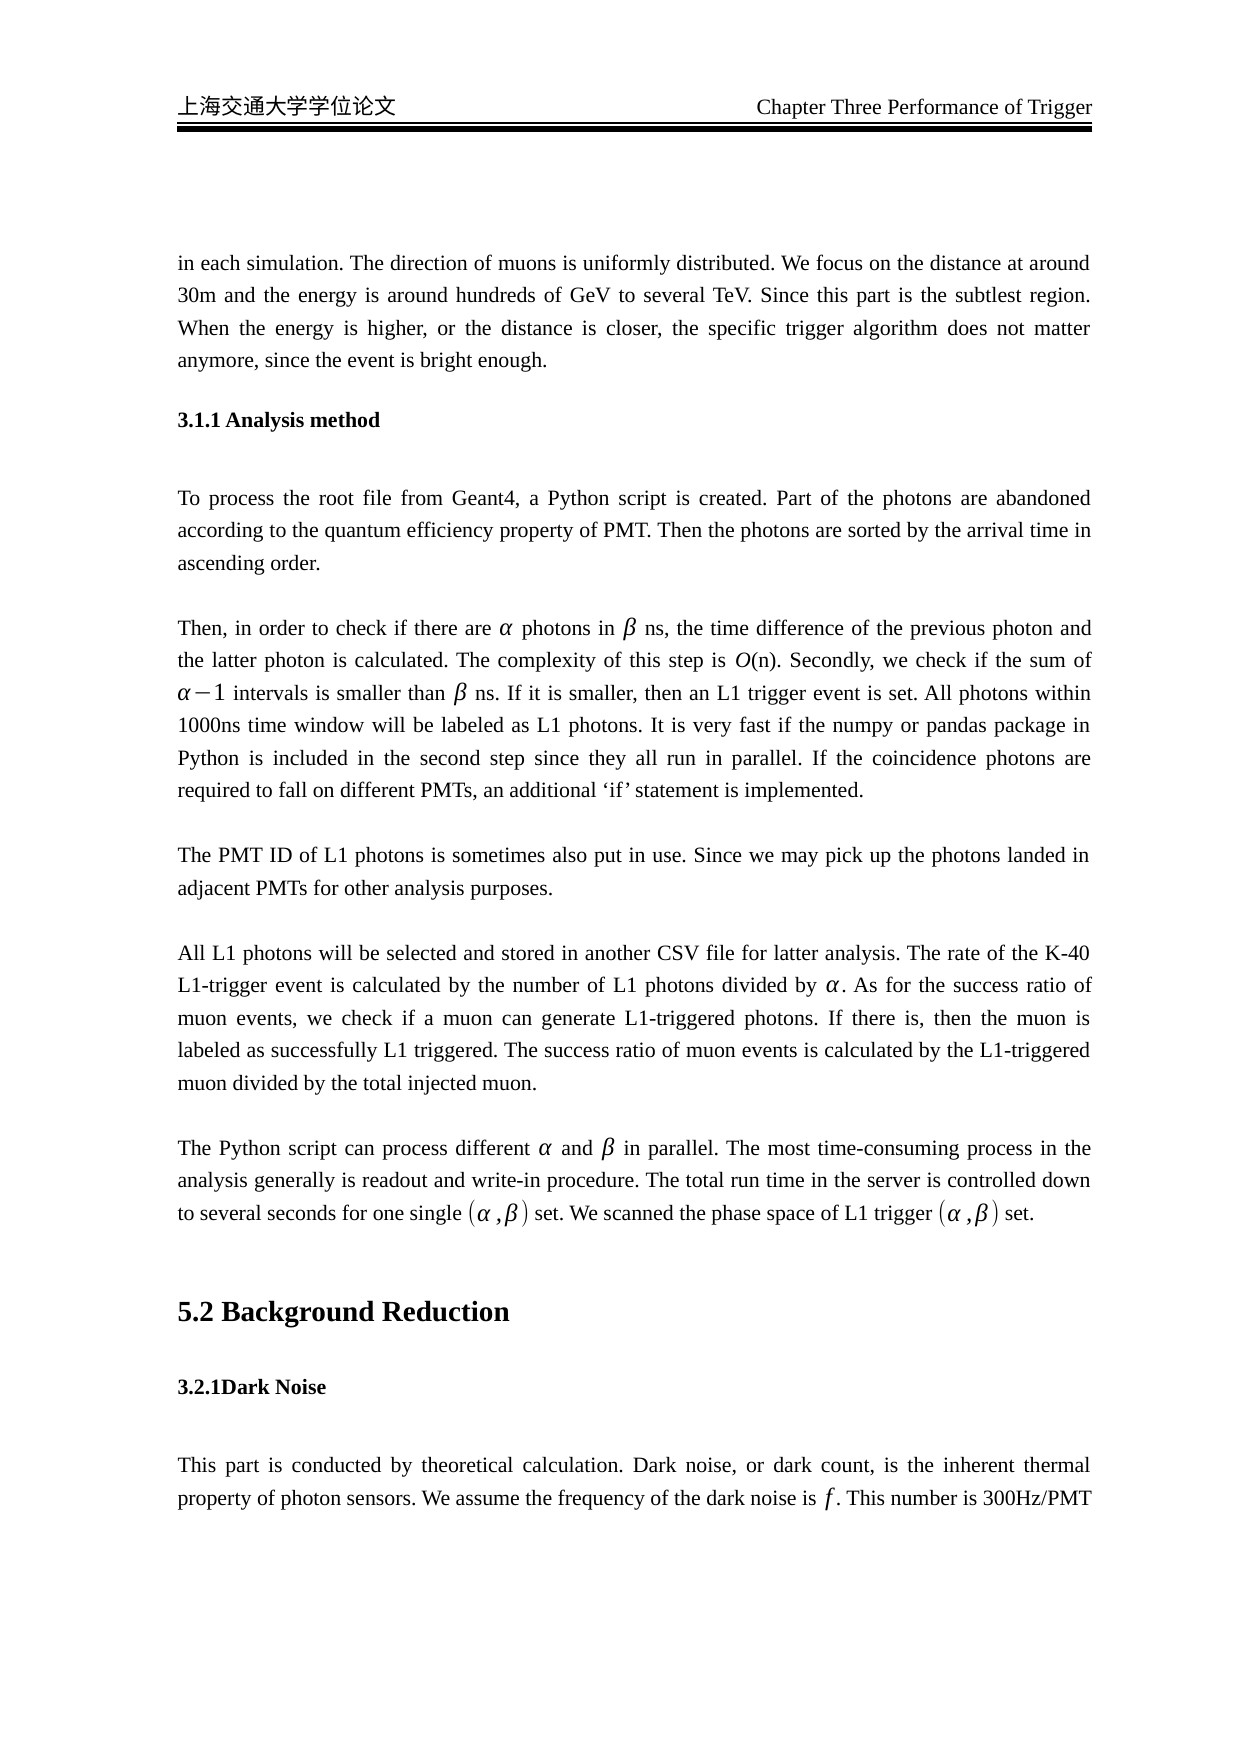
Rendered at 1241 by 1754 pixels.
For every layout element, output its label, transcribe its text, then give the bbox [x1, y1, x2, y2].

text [177, 1449, 1092, 1514]
text The PMT ID of L1 photons is sometimes also put in use. Since we may pick up the photons landed in adjacent PMTs for other analysis purposes. [177, 839, 1092, 904]
subtitle 3.2.1Dark Noise [177, 1371, 1092, 1403]
text Then, in order to check if there are photons in ns, the time difference of the previous photon and the latter photon is calculated. The complexity of this step is O(n). Secondly, we check if the sum of intervals is smaller than ns. If it is smaller, then an L1 trigger event is set. All photons within 1000ns time window will be labeled as L1 photons. It is very fast if the numpy or pandas package in Python is included in the second step since they all run in parallel. If the coincidence photons are required to fall on different PMTs, an additional ‘if’ statement is implemented. [177, 611, 1092, 806]
text All L1 photons will be selected and stored in another CSV file for latter analysis. The rate of the K-40 L1-trigger event is calculated by the number of L1 photons divided by . As for the success ratio of muon events, we check if a muon can generate L1-triggered photons. If there is, then the muon is labeled as successfully L1 triggered. The success ratio of muon events is calculated by the L1-triggered muon divided by the total injected muon. [177, 936, 1092, 1099]
text To process the root file from Geant4, a Python script is created. Part of the photons are abandoned according to the quantum efficiency property of PMT. Then the photons are sorted by the arrival time in ascending order. [177, 481, 1092, 579]
subtitle Background Reduction [177, 1279, 1092, 1344]
text The Python script can process different and in parallel. The most time-consuming process in the analysis generally is readout and write-in procedure. The total run time in the server is controlled down to several seconds for one single set. We scanned the phase space of L1 trigger set. [177, 1131, 1092, 1229]
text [177, 246, 1092, 376]
subtitle 3.1.1 Analysis method [177, 403, 1092, 436]
